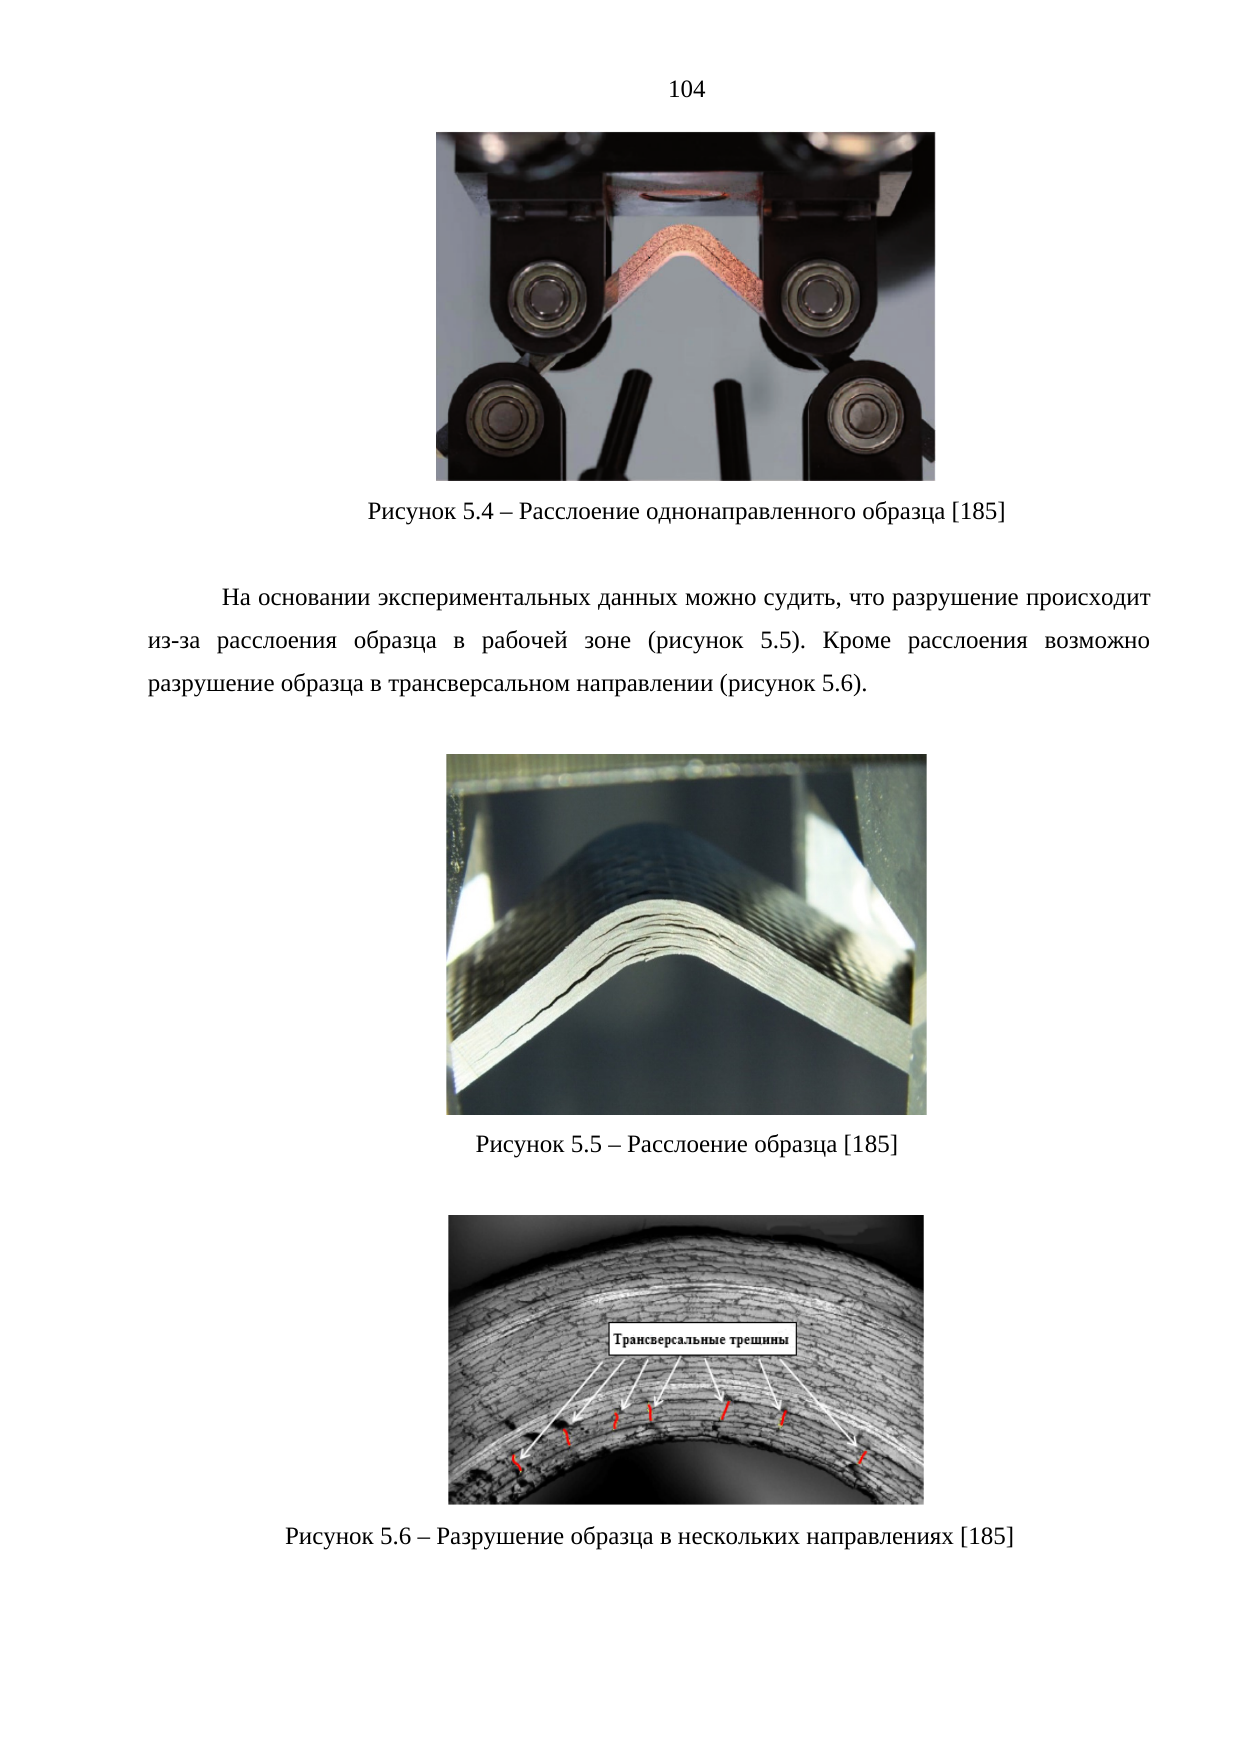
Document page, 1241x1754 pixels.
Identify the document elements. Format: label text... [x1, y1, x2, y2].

text Рисунок 5.5 – Расслоение образца [185] [148, 1129, 1152, 1158]
picture [448, 1215, 925, 1507]
text Рисунок 5.6 – Разрушение образца в нескольких направлениях [185] [148, 1521, 1152, 1550]
picture [446, 754, 927, 1115]
text На основании экспериментальных данных можно судить, что разрушение происходит из-за расслоения образца в рабочей зоне (рисунок 5.5). Кроме расслоения возможно разрушение образца в трансверсальном направлении (рисунок 5.6). [148, 582, 1152, 697]
text Рисунок 5.4 – Расслоение однонаправленного образца [185] [148, 496, 1152, 524]
picture [436, 131, 936, 481]
